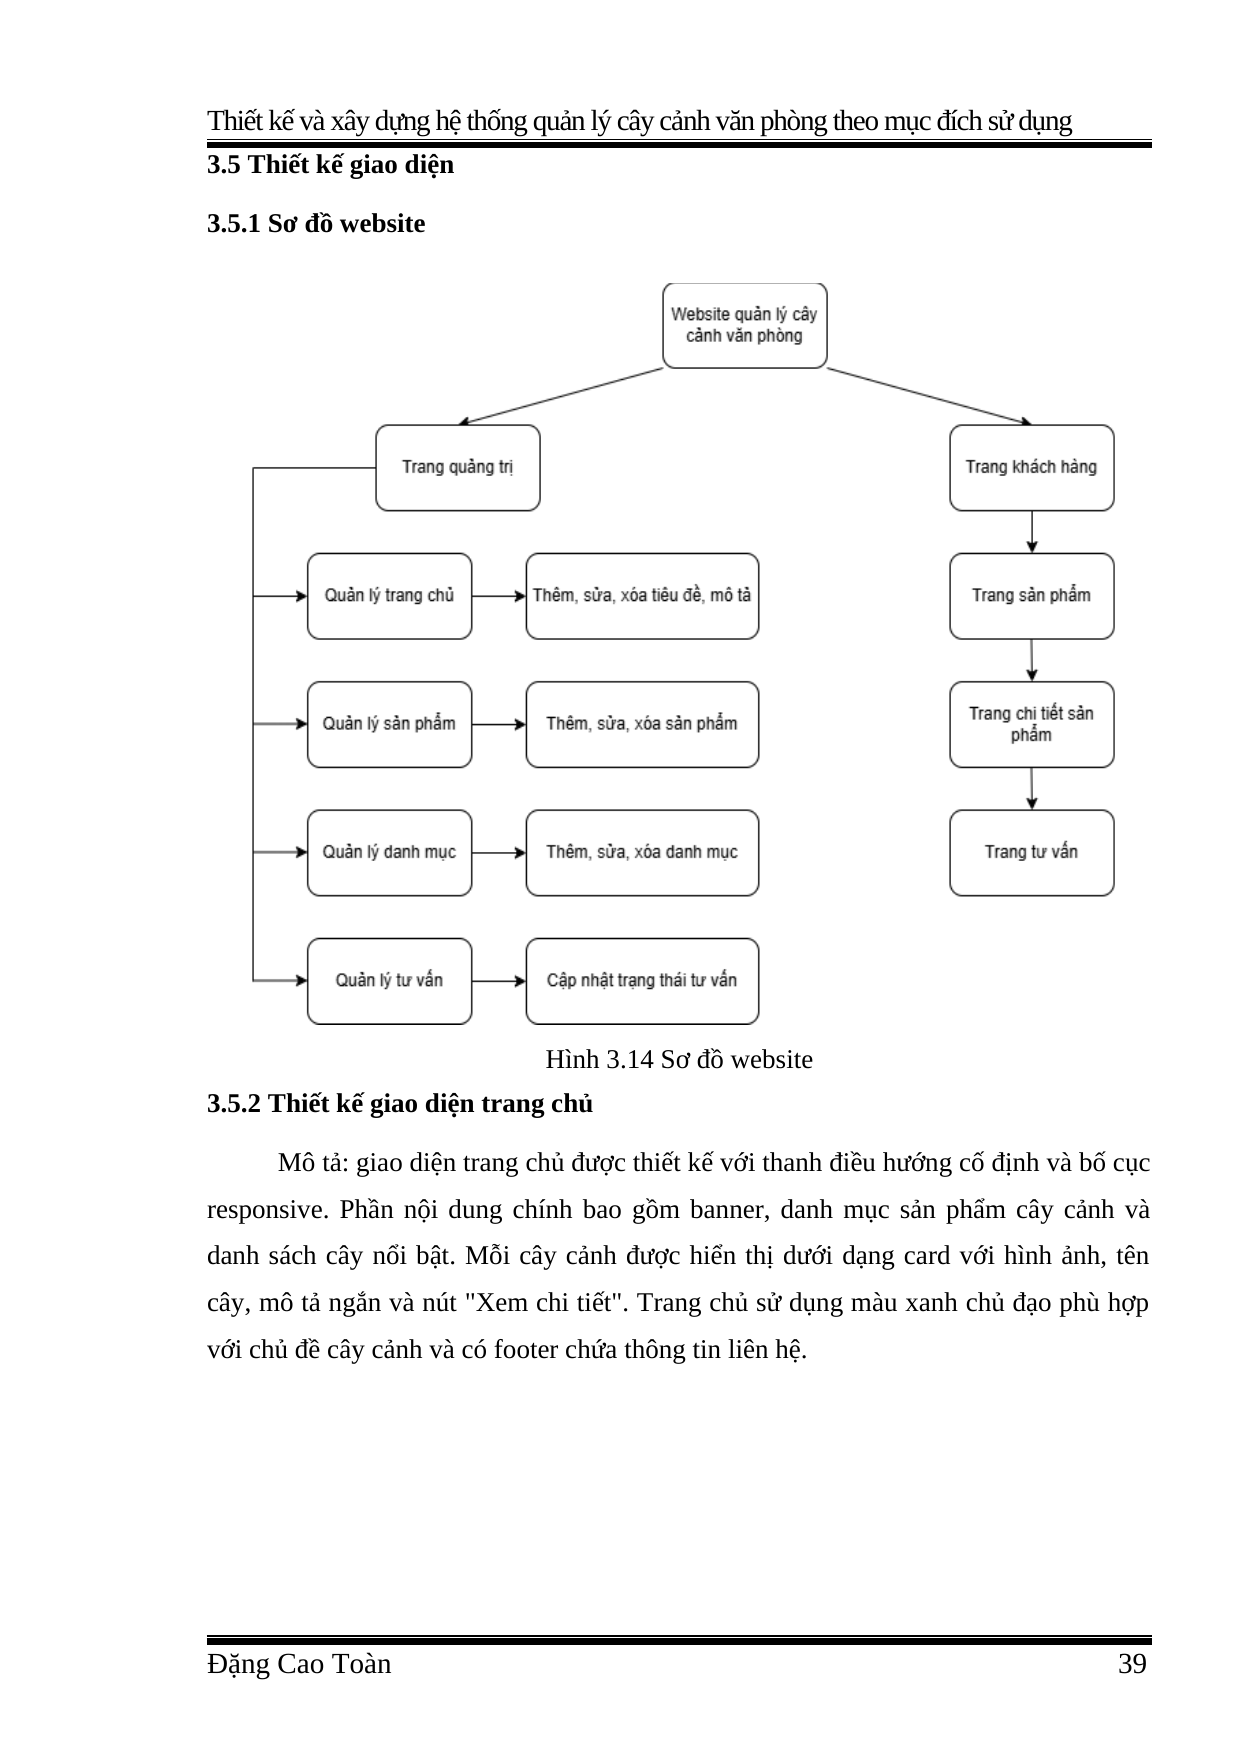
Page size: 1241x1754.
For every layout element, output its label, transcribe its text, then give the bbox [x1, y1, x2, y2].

subtitle Thiết kế giao diện [207, 148, 1152, 179]
text Mô tả: giao diện trang chủ được thiết kế với thanh điều hướng cố định và bố cục responsive. Phần nội dung chính bao gồm banner, danh mục sản phẩm cây cảnh và danh sách cây nổi bật. Mỗi cây cảnh được hiển thị dưới dạng card với hình ảnh, tên cây, mô tả ngắn và nút "Xem chi tiết". Trang chủ sử dụng màu xanh chủ đạo phù hợp với chủ đề cây cảnh và có footer chứa thông tin liên hệ. [207, 1146, 1152, 1364]
picture [243, 283, 1115, 1025]
subtitle Sơ đồ website [207, 207, 1152, 238]
subtitle Thiết kế giao diện trang chủ [207, 1087, 1152, 1118]
